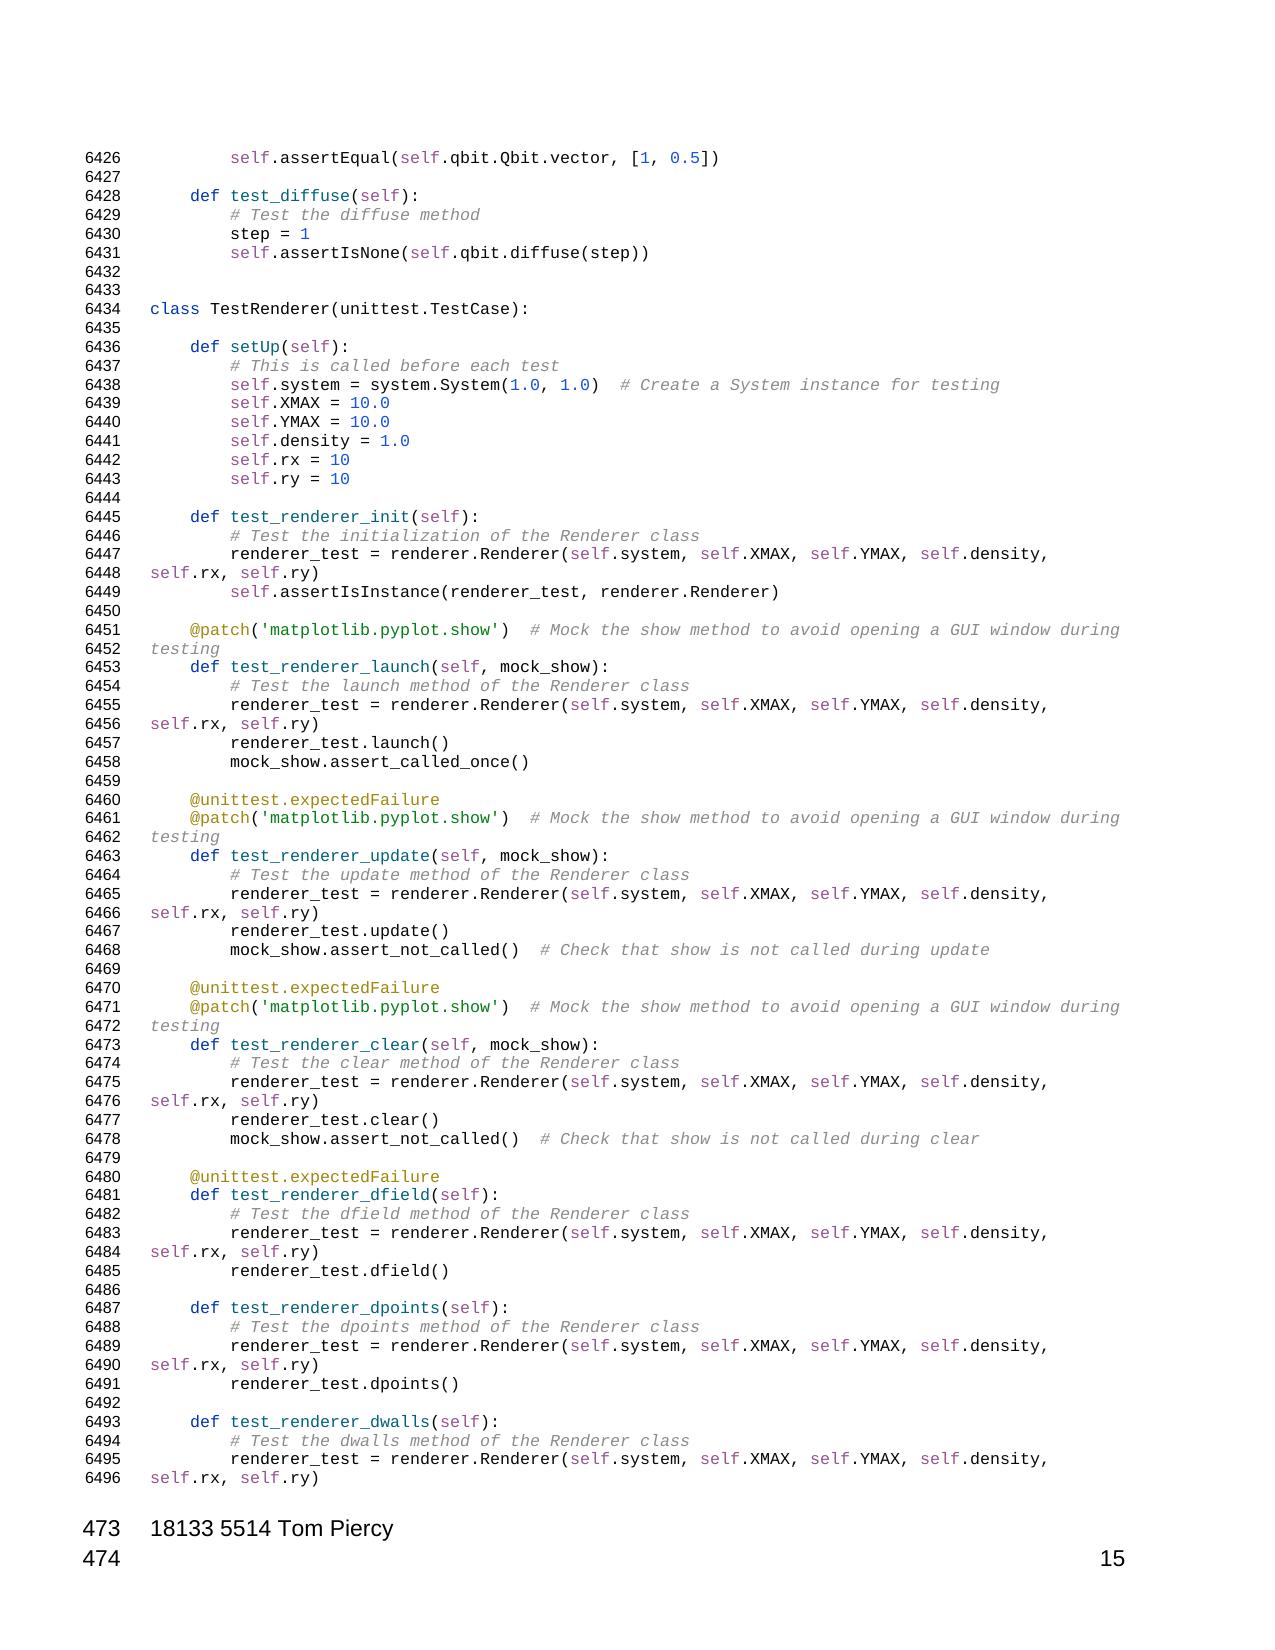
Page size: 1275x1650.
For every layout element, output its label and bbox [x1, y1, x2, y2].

picture [311, 192, 319, 201]
picture [381, 1191, 389, 1200]
text [150, 150, 1125, 1489]
picture [301, 192, 309, 201]
